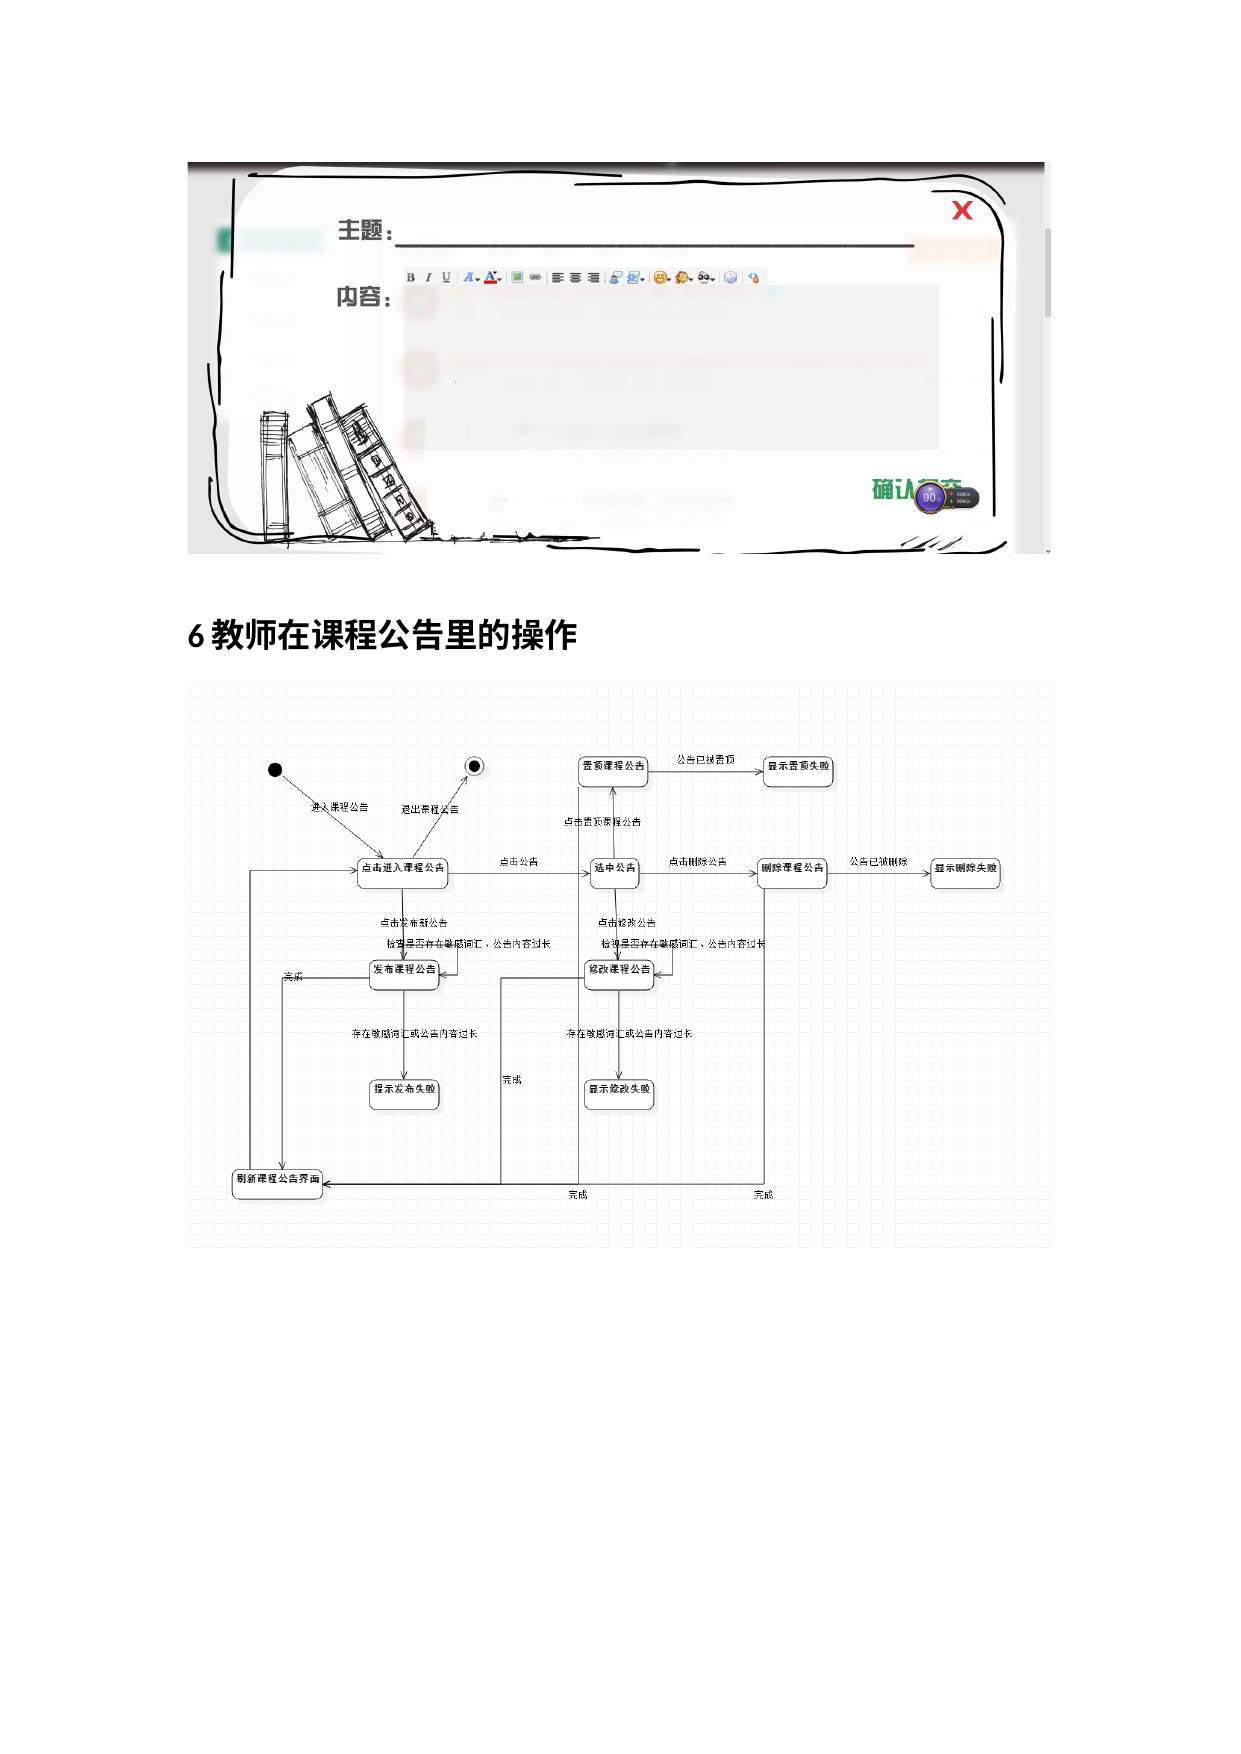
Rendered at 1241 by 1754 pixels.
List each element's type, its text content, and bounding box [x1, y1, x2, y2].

picture [187, 162, 1052, 554]
subtitle 6教师在课程公告里的操作 [187, 601, 1053, 666]
picture [187, 682, 1052, 1249]
